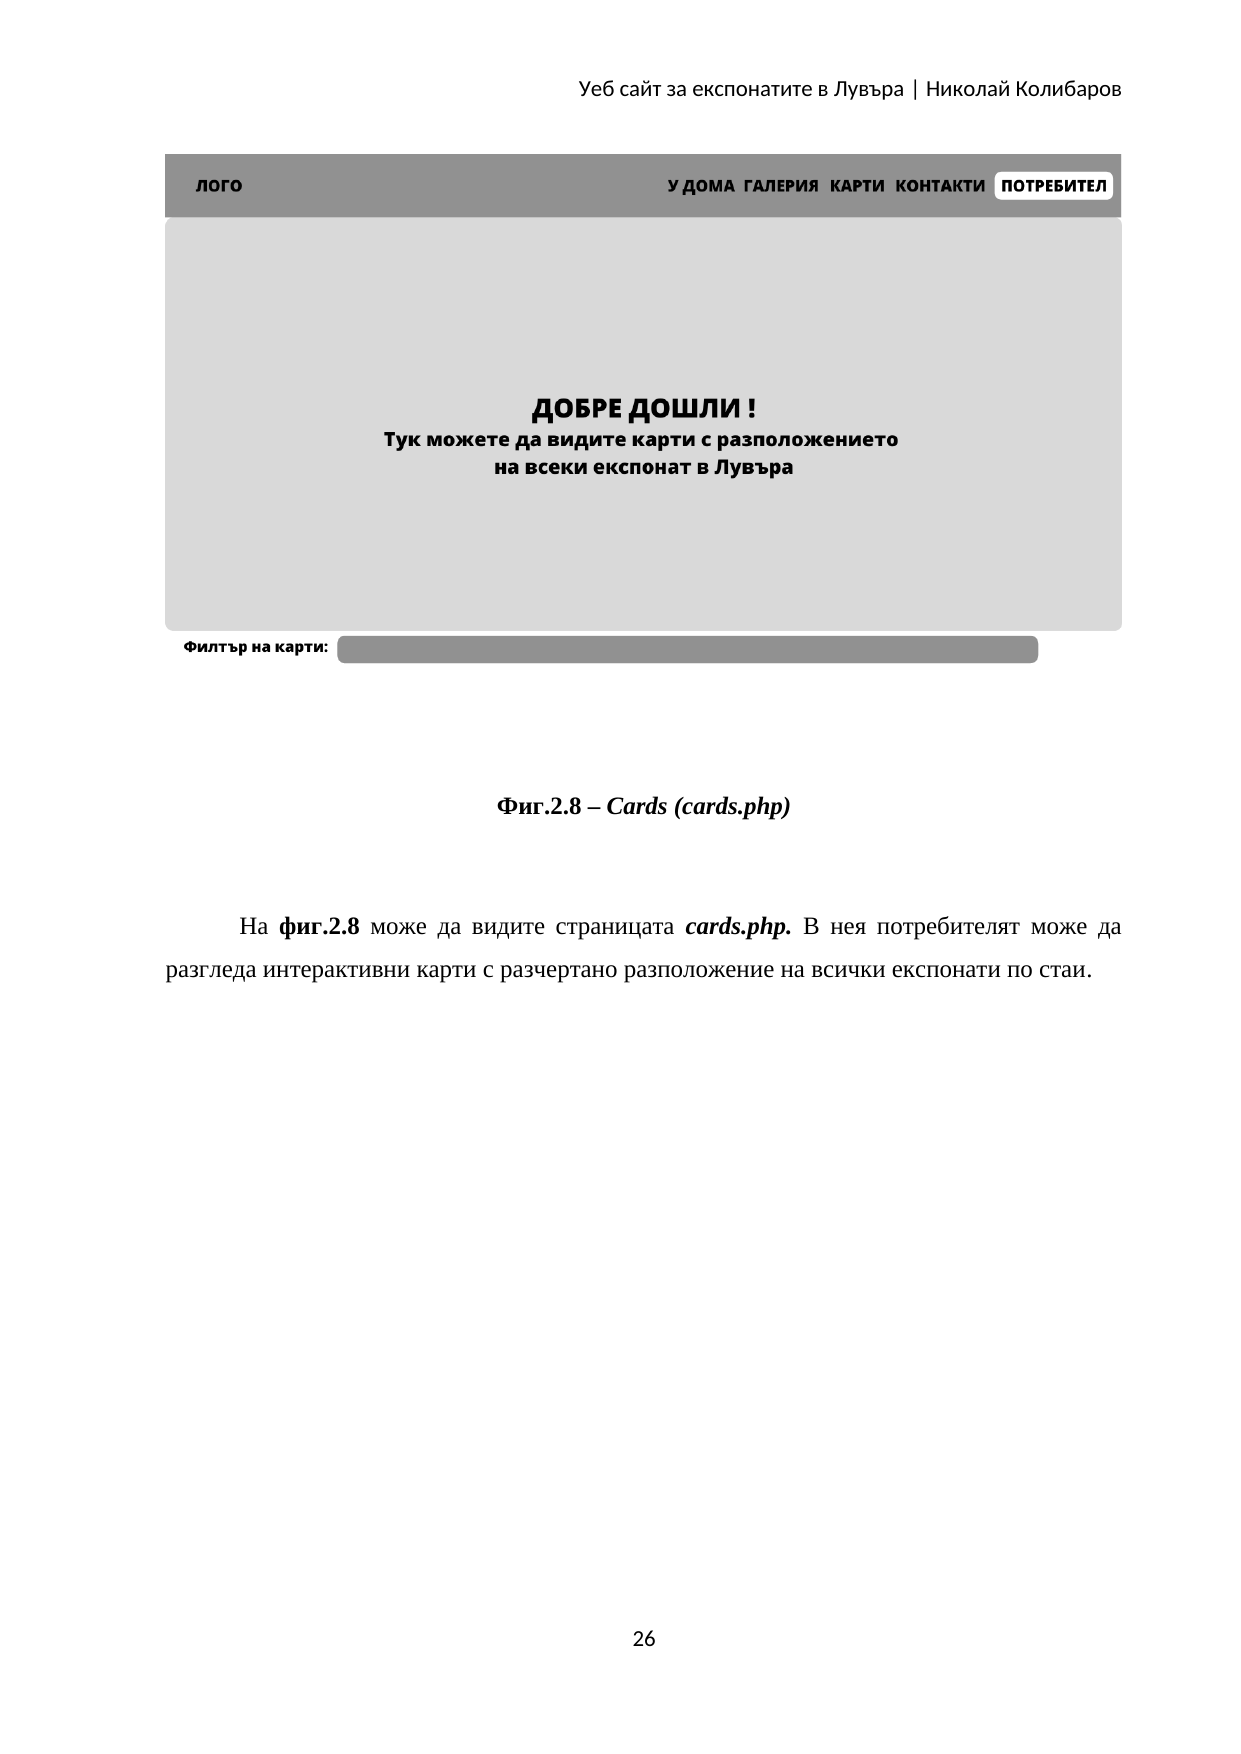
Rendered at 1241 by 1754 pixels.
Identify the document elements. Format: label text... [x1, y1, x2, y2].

text Фиг.2.8 – Cards (cards.php) [165, 791, 1122, 820]
picture [165, 154, 1122, 693]
text На фиг.2.8 може да видите страницата cards.php. В нея потребителят може да разгледа интерактивни карти с разчертано разположение на всички експонати по стаи. [165, 911, 1122, 983]
